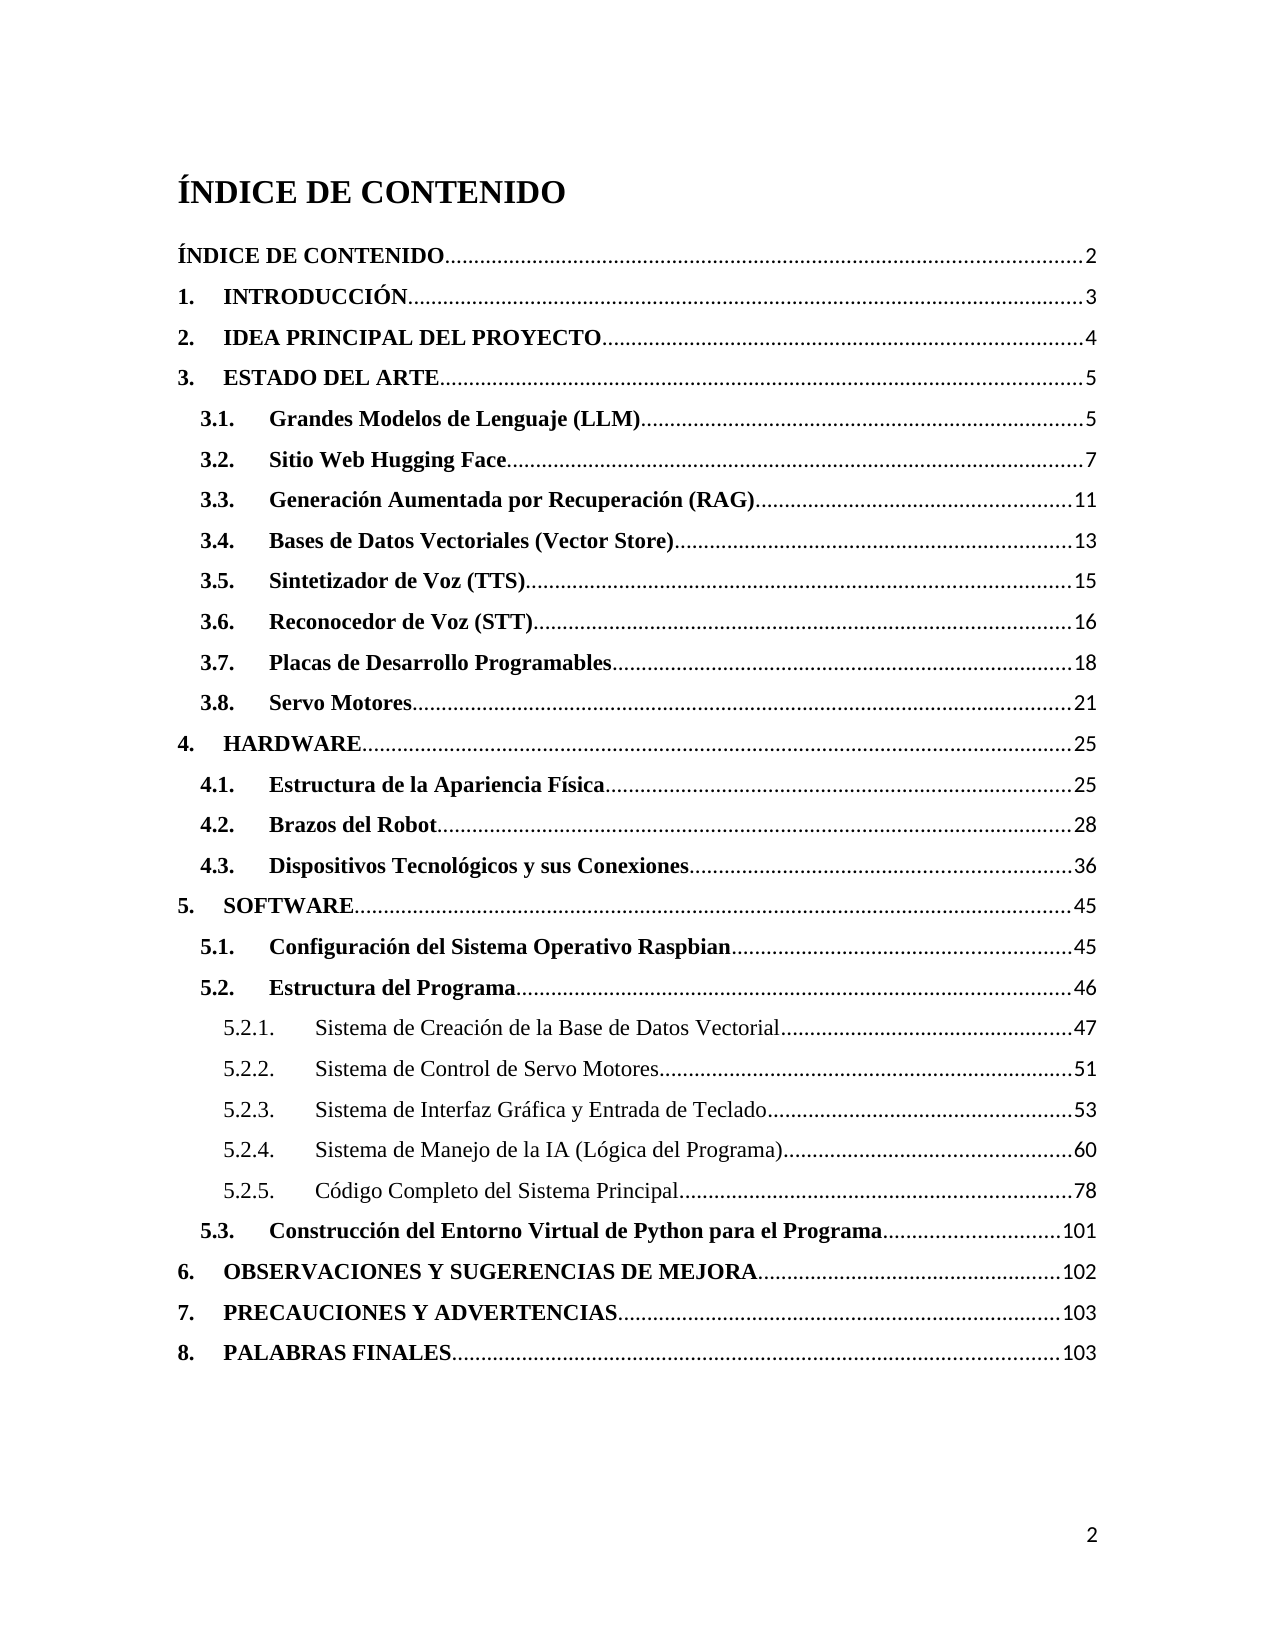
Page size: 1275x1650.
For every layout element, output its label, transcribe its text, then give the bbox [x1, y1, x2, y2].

subtitle ÍNDICE DE CONTENIDO [177, 173, 1098, 211]
